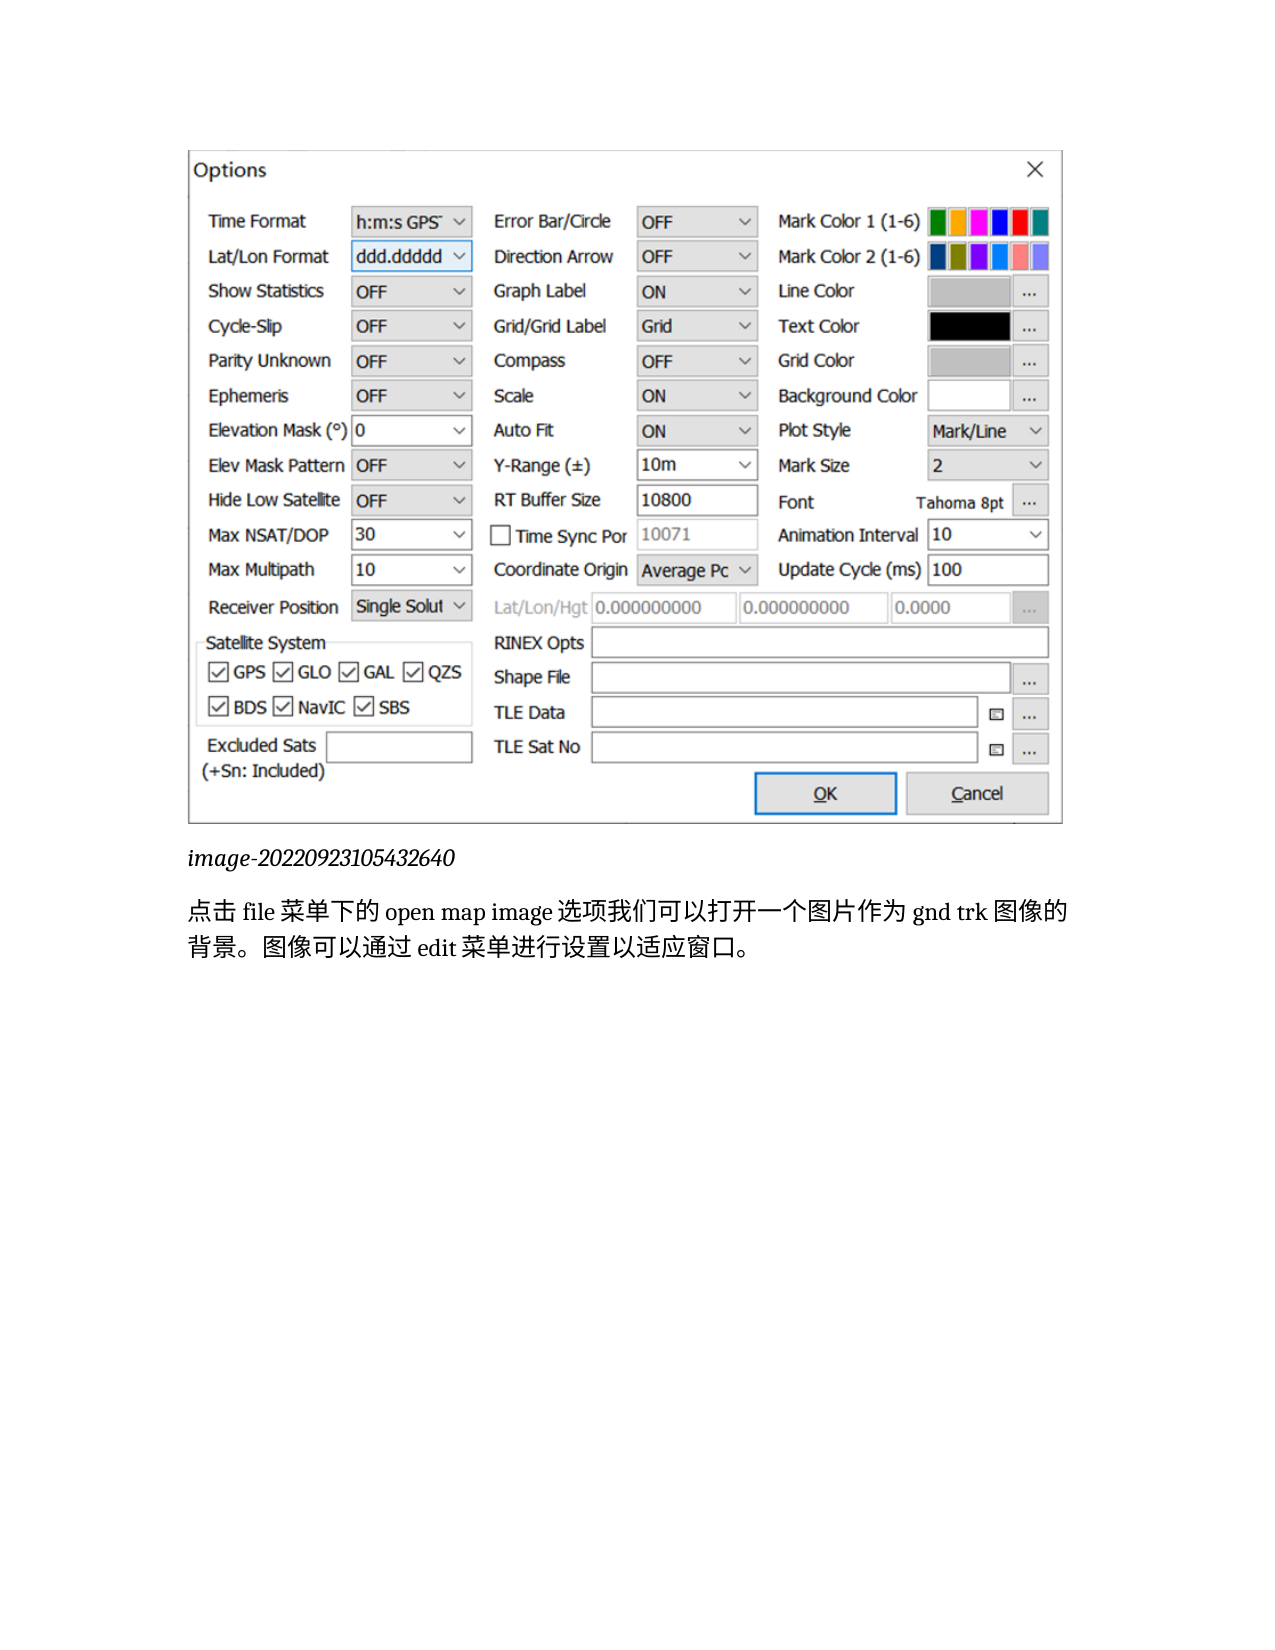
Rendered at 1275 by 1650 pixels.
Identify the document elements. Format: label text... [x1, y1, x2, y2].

text image-20220923105432640 [187, 844, 1087, 873]
text 点击file菜单下的open map image选项我们可以打开一个图片作为gnd trk图像的背景。图像可以通过edit菜单进行设置以适应窗口。 [187, 892, 1087, 964]
picture [187, 150, 1063, 824]
